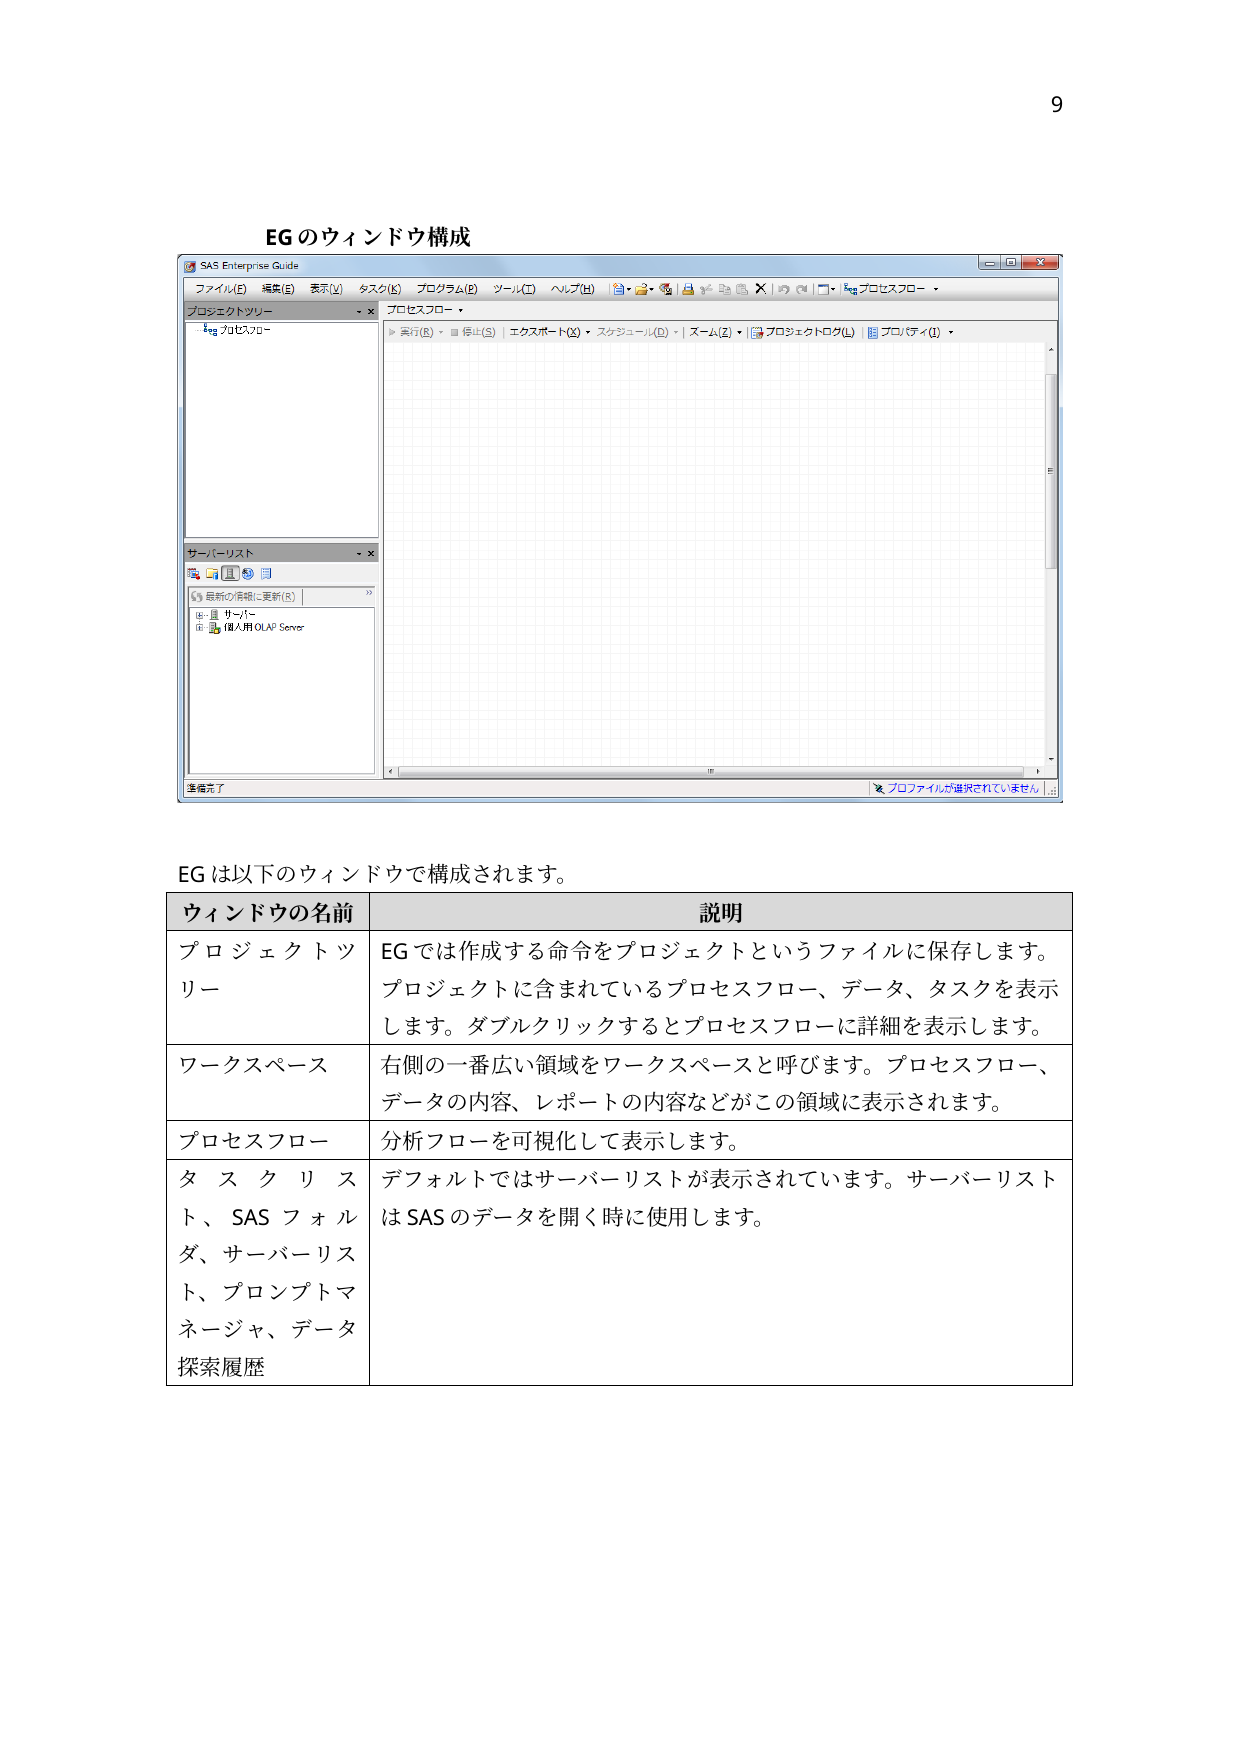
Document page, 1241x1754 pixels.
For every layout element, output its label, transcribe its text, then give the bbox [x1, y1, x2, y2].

table_cell プロセスフロー [167, 1121, 369, 1158]
table_cell ワークスペース [167, 1045, 369, 1120]
table_cell EGでは作成する命令をプロジェクトというファイルに保存します。プロジェクトに含まれているプロセスフロー、データ、タスクを表示します。ダブルクリックするとプロセスフローに詳細を表示します。 [370, 931, 1072, 1044]
table_header 説明 [370, 893, 1072, 930]
table_cell デフォルトではサーバーリストが表示されています。サーバーリストはSASのデータを開く時に使用します。 [370, 1160, 1072, 1384]
table_header ウィンドウの名前 [167, 893, 369, 930]
table_cell タスクリスト、SASフォルダ、サーバーリスト、プロンプトマネージャ、データ探索履歴 [167, 1160, 369, 1384]
table_cell 分析フローを可視化して表示します。 [370, 1121, 1072, 1158]
subtitle EGのウィンドウ構成 [265, 217, 1063, 254]
table_cell 右側の一番広い領域をワークスペースと呼びます。プロセスフロー、データの内容、レポートの内容などがこの領域に表示されます。 [370, 1045, 1072, 1120]
text EGは以下のウィンドウで構成されます。 [177, 854, 1063, 892]
table_cell プロジェクトツリー [167, 931, 369, 1044]
picture [177, 254, 1063, 803]
